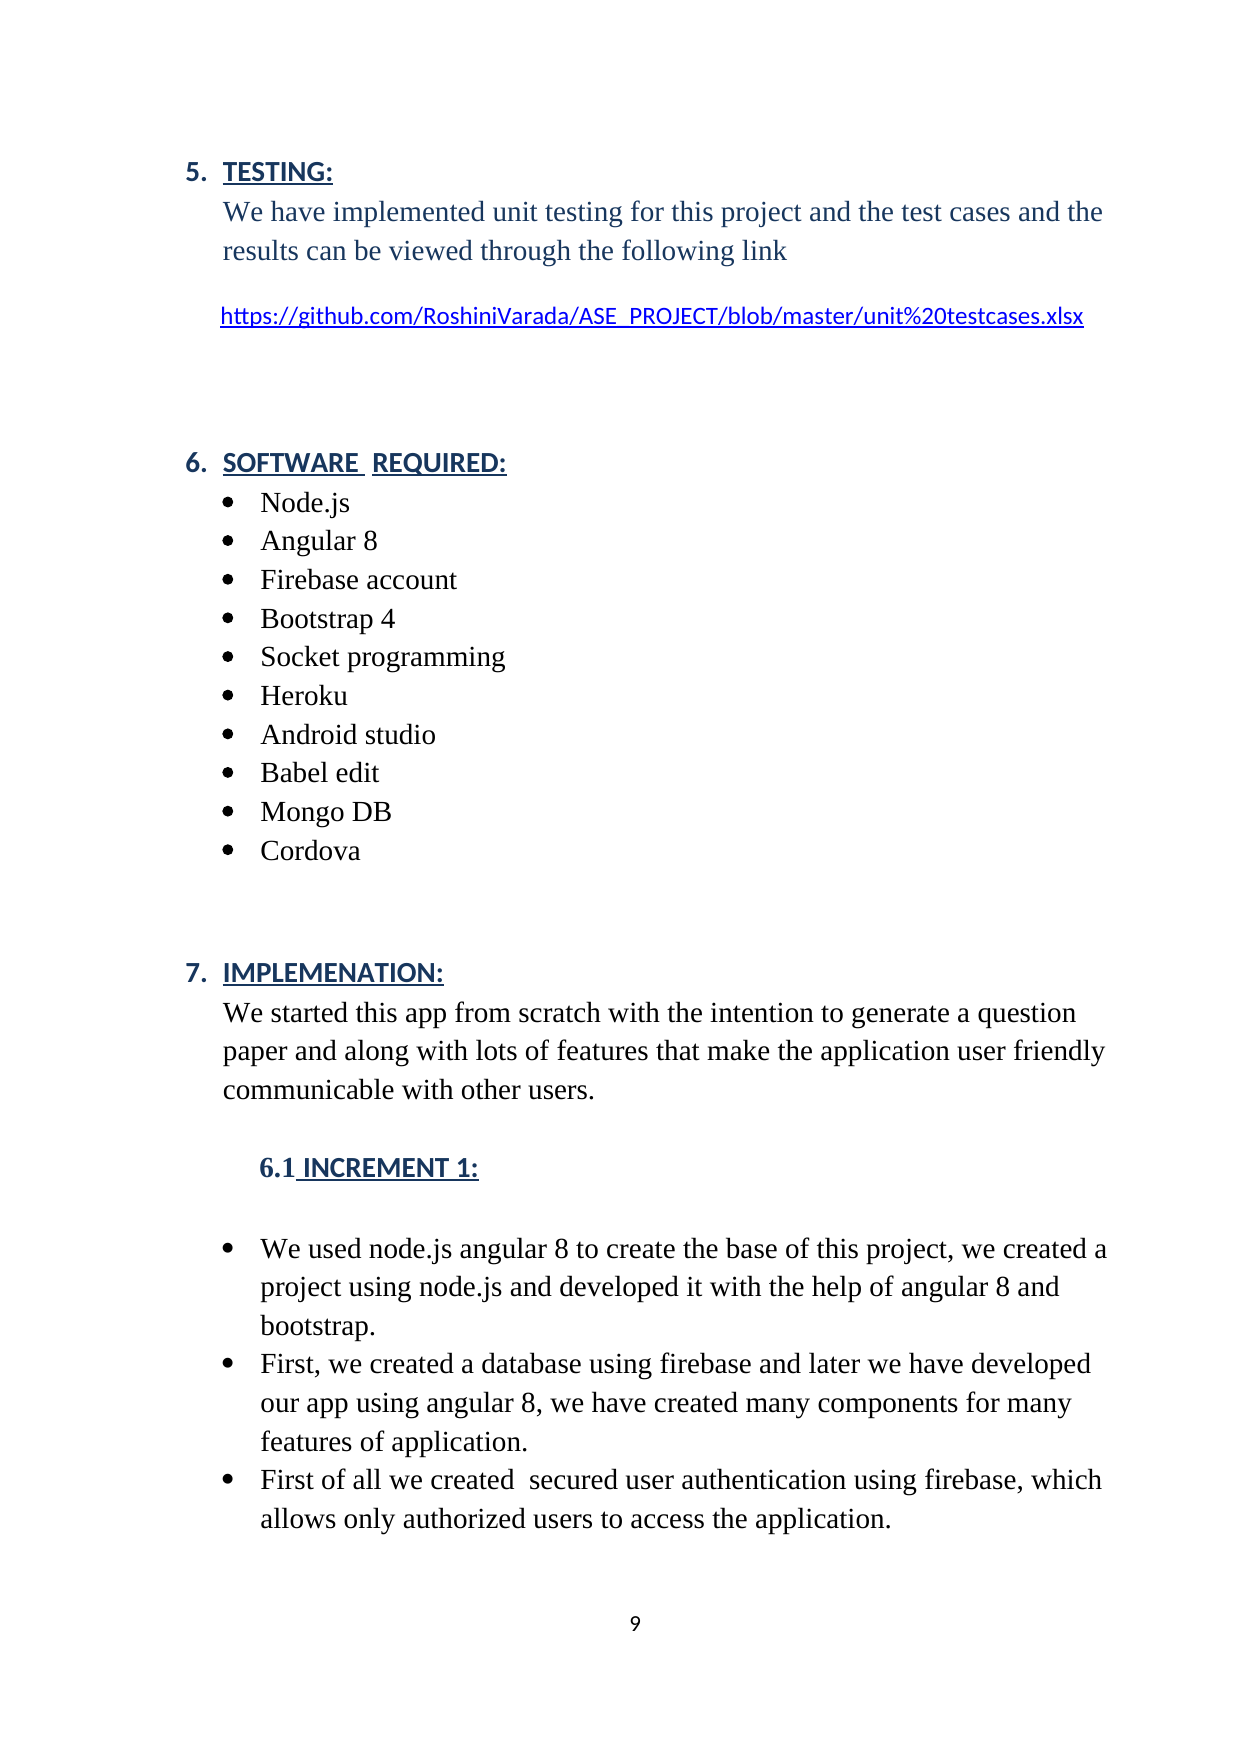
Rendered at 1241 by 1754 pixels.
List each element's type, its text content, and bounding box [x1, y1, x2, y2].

list Heroku [223, 678, 1122, 712]
list Node.js [223, 485, 1122, 518]
list We have implemented unit testing for this project and the test cases and the results can be viewed through the following link [223, 194, 1122, 266]
list First of all we created secured user authentication using firebase, which allows only authorized users to access the application. [223, 1462, 1122, 1534]
list Bootstrap 4 [223, 601, 1122, 634]
list Firebase account [223, 562, 1122, 596]
list We used node.js angular 8 to create the base of this project, we created a project using node.js and developed it with the help of angular 8 and bootstrap. [223, 1231, 1122, 1342]
list Mongo DB [223, 794, 1122, 828]
list Babel edit [223, 755, 1122, 789]
list Android studio [223, 717, 1122, 750]
list First, we created a database using firebase and later we have developed our app using angular 8, we have created many components for many features of application. [223, 1347, 1122, 1457]
text https://github.com/RoshiniVarada/ASE_PROJECT/blob/master/unit%20testcases.xlsx [148, 300, 1122, 331]
list We started this app from scratch with the intention to generate a question paper and along with lots of features that make the application user friendly communicable with other users. [223, 995, 1122, 1106]
list Socket programming [223, 639, 1122, 673]
list SOFTWARE REQUIRED: [185, 444, 1122, 479]
list 6.1 INCREMENT 1: [223, 1149, 1122, 1185]
list IMPLEMENATION: [185, 954, 1122, 989]
list TESTING: [185, 153, 1122, 189]
list Cordova [223, 833, 1122, 866]
list Angular 8 [223, 523, 1122, 557]
